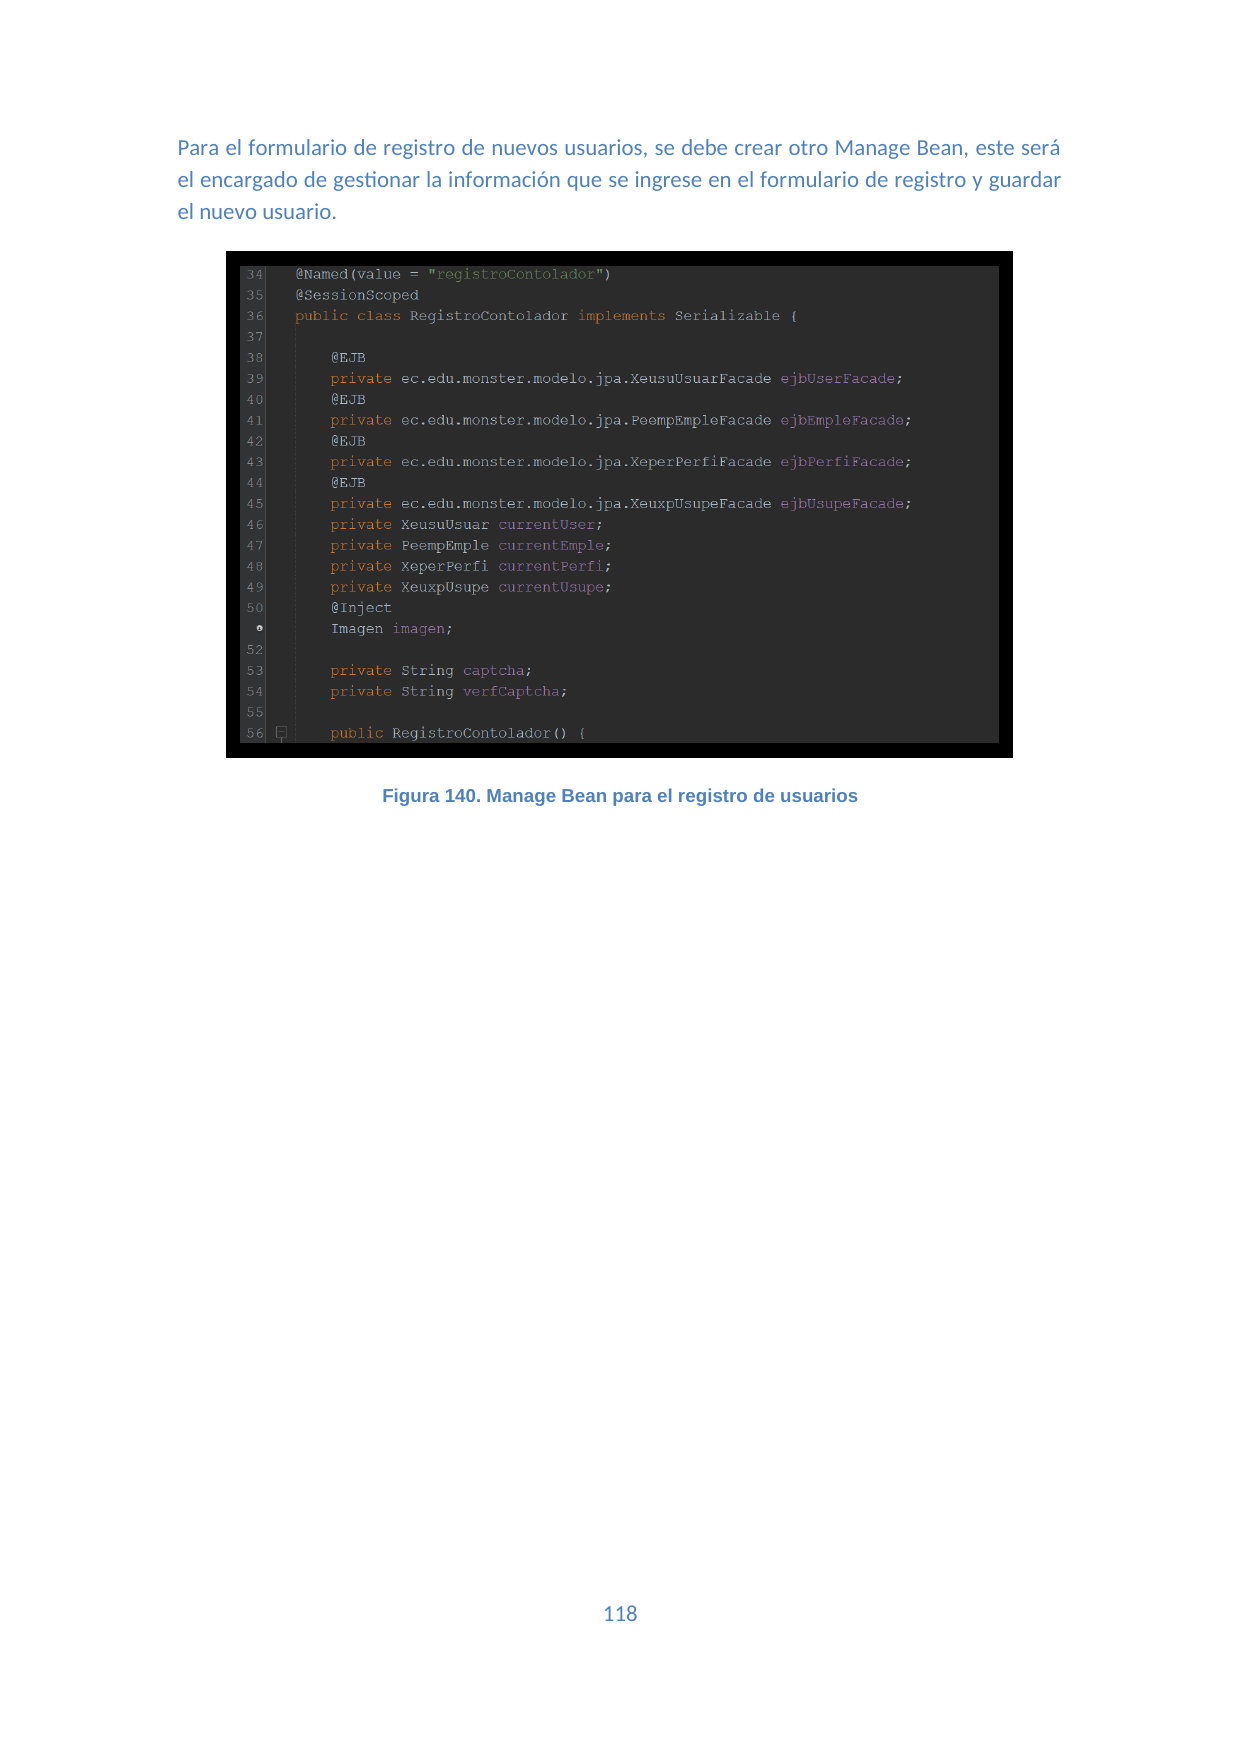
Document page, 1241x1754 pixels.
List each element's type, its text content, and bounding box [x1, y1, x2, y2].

text Figura 140. Manage Bean para el registro de usuarios [177, 785, 1063, 806]
picture [240, 266, 999, 743]
text Para el formulario de registro de nuevos usuarios, se debe crear otro Manage Bean, este será el encargado de gestionar la información que se ingrese en el formulario de registro y guardar el nuevo usuario. [177, 133, 1063, 225]
